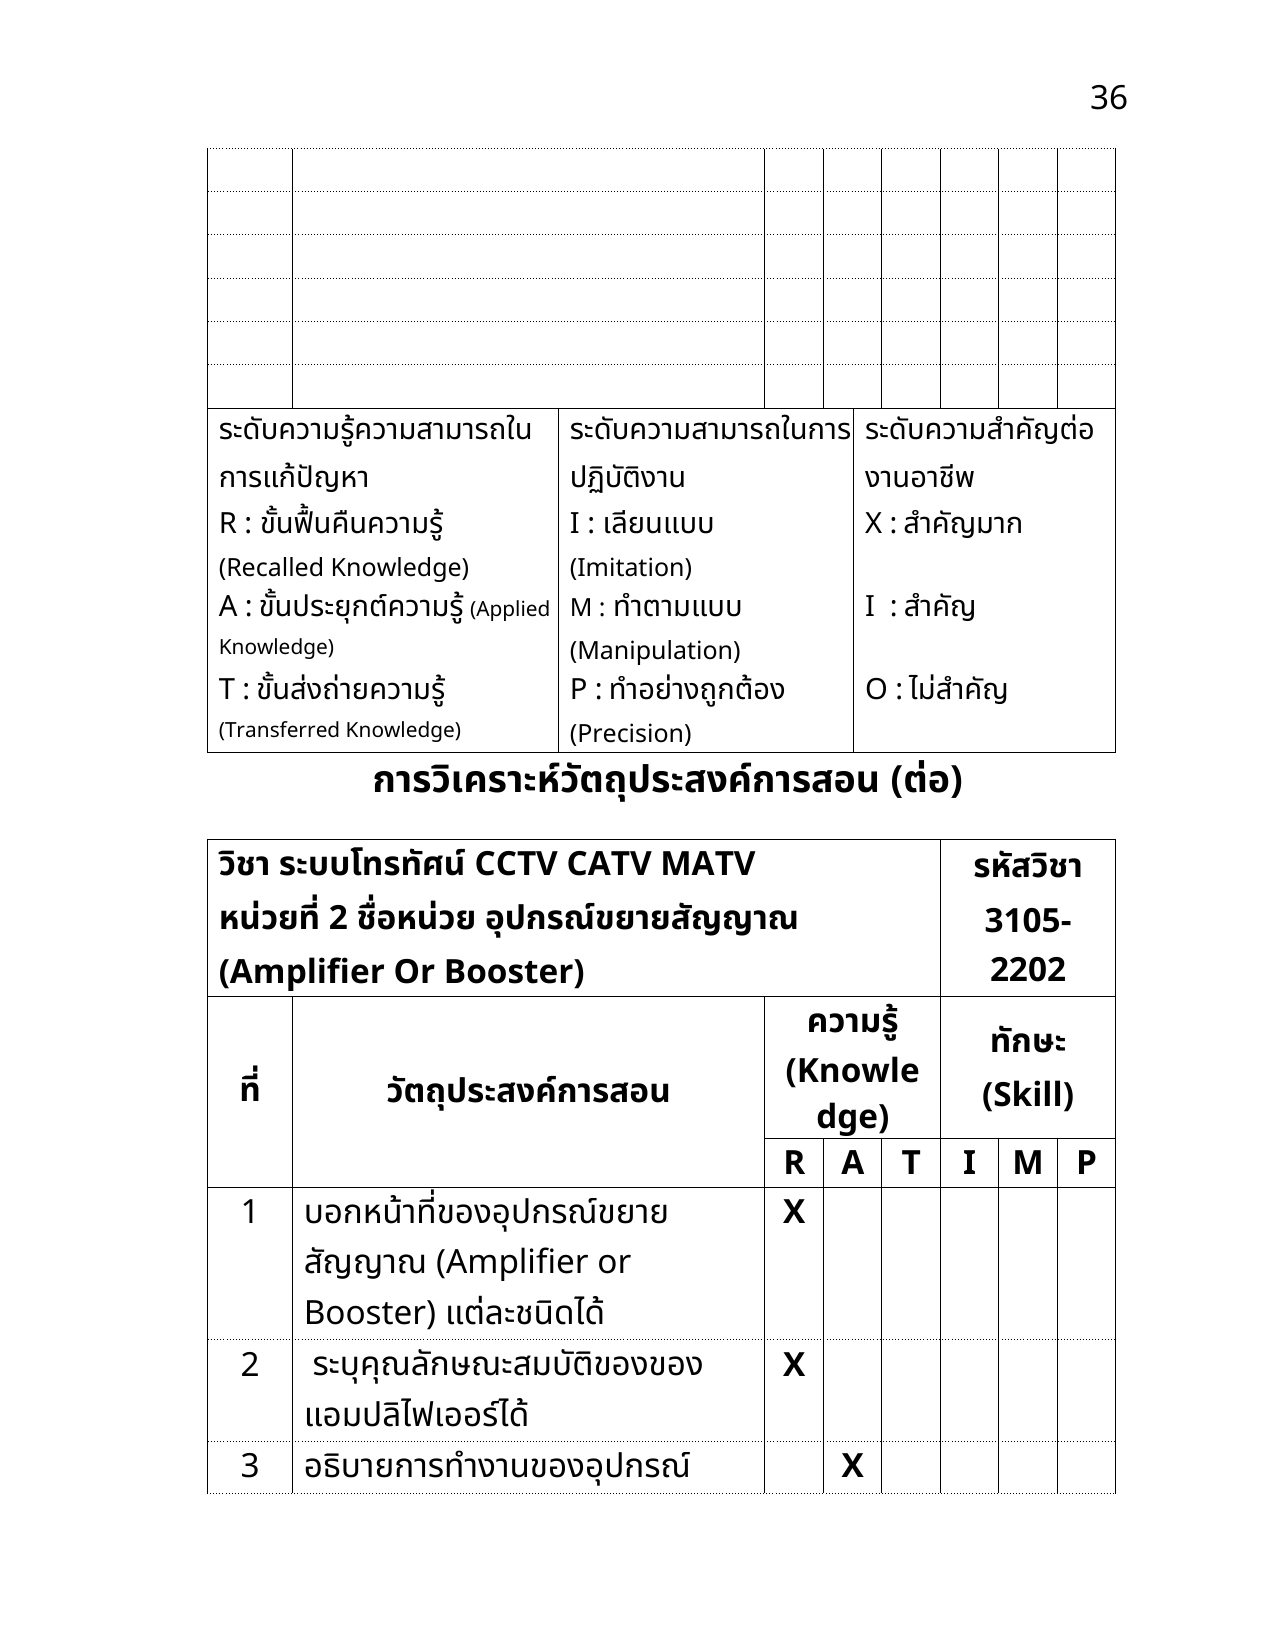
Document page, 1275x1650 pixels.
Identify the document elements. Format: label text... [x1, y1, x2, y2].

table_cell R [765, 1139, 823, 1187]
table_cell [999, 1339, 1057, 1441]
table_cell [293, 278, 764, 321]
table_cell [999, 1441, 1057, 1493]
table_cell [999, 321, 1057, 364]
table_cell I : สำคัญ [854, 586, 1115, 668]
table_cell [882, 1339, 940, 1441]
table_cell [293, 148, 764, 191]
text การวิเคราะห์วัตถุประสงค์การสอน (ต่อ) [207, 753, 1128, 809]
table_cell O : ไม่สำคัญ [854, 669, 1115, 752]
table_cell [941, 321, 998, 364]
table_cell ทักษะ (Skill) [941, 997, 1115, 1138]
table_cell ระบุคุณลักษณะสมบัติของของแอมปลิไฟเออร์ได้ [293, 1339, 764, 1441]
table_cell X : สำคัญมาก [854, 503, 1115, 586]
table_cell [1058, 321, 1115, 364]
table_cell T : ขั้นส่งถ่ายความรู้ (Transferred Knowledge) [208, 669, 558, 752]
table_cell X [765, 1339, 823, 1441]
table_cell [1058, 1188, 1115, 1339]
table_cell [1058, 148, 1115, 191]
table_cell [824, 234, 881, 278]
table_cell [824, 148, 881, 191]
table_cell [882, 148, 940, 191]
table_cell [293, 1441, 764, 1493]
table_cell [765, 234, 823, 278]
table_cell [293, 321, 764, 364]
table_cell วัตถุประสงค์การสอน [293, 997, 764, 1187]
table_cell [1058, 191, 1115, 234]
table_cell [1058, 364, 1115, 408]
table_cell [941, 1339, 998, 1441]
table_cell [824, 278, 881, 321]
table_cell ระดับความสามารถในการปฏิบัติงาน [559, 409, 853, 502]
table_cell [208, 321, 292, 364]
table_cell [1058, 234, 1115, 278]
table_cell [941, 278, 998, 321]
table_cell ความรู้ (Knowledge) [765, 997, 940, 1138]
table_cell [765, 364, 823, 408]
table_cell [765, 1441, 823, 1493]
table_cell [941, 191, 998, 234]
table_cell [293, 234, 764, 278]
table_cell [882, 1188, 940, 1339]
table_cell [999, 278, 1057, 321]
table_cell X [765, 1188, 823, 1339]
table_cell [882, 234, 940, 278]
table_cell [882, 278, 940, 321]
table_cell [882, 191, 940, 234]
table_cell P : ทำอย่างถูกต้อง (Precision) [559, 669, 853, 752]
table_cell [824, 1188, 881, 1339]
table_cell T [882, 1139, 940, 1187]
table_cell [1058, 1441, 1115, 1493]
table_cell [765, 321, 823, 364]
table_cell 2 [208, 1339, 292, 1441]
table_cell [1058, 278, 1115, 321]
table_cell [882, 321, 940, 364]
table_cell [1058, 1339, 1115, 1441]
table_header รหัสวิชา 3105-2202 [941, 840, 1115, 996]
table_cell [999, 1188, 1057, 1339]
table_cell I : เลียนแบบ (Imitation) [559, 503, 853, 586]
table_cell [765, 278, 823, 321]
table_cell [765, 191, 823, 234]
table_cell [999, 148, 1057, 191]
table_cell [208, 364, 292, 408]
table_cell ระดับความรู้ความสามารถในการแก้ปัญหา [208, 409, 558, 502]
table_cell M [999, 1139, 1057, 1187]
table_cell A : ขั้นประยุกต์ความรู้ (Applied Knowledge) [208, 586, 558, 668]
table_cell [882, 1441, 940, 1493]
table_cell [824, 364, 881, 408]
table_cell [941, 1188, 998, 1339]
table_cell [999, 234, 1057, 278]
table_cell ระดับความสำคัญต่องานอาชีพ [854, 409, 1115, 502]
table_cell M : ทำตามแบบ (Manipulation) [559, 586, 853, 668]
table_cell [293, 191, 764, 234]
table_cell [208, 234, 292, 278]
table_cell [941, 364, 998, 408]
table_cell [941, 1441, 998, 1493]
table_cell [941, 234, 998, 278]
table_cell [999, 191, 1057, 234]
table_cell A [824, 1139, 881, 1187]
table_cell [293, 364, 764, 408]
table_cell [941, 148, 998, 191]
table_cell [824, 321, 881, 364]
table_cell ที่ [208, 997, 292, 1187]
table_header วิชา ระบบโทรทัศน์ CCTV CATV MATV หน่วยที่ 2 ชื่อหน่วย อุปกรณ์ขยายสัญญาณ (Amplifier Or Booster) [208, 840, 940, 996]
table_cell I [941, 1139, 998, 1187]
table_cell [208, 191, 292, 234]
table_cell [765, 148, 823, 191]
table_cell บอกหน้าที่ของอุปกรณ์ขยายสัญญาณ (Amplifier or Booster) แต่ละชนิดได้ [293, 1188, 764, 1339]
table_cell [208, 278, 292, 321]
table_cell 3 [208, 1441, 292, 1493]
table_cell [208, 148, 292, 191]
table_cell R : ขั้นฟื้นคืนความรู้ (Recalled Knowledge) [208, 503, 558, 586]
table_cell P [1058, 1139, 1115, 1187]
table_cell [882, 364, 940, 408]
table_cell X [824, 1441, 881, 1493]
table_cell [999, 364, 1057, 408]
table_cell 1 [208, 1188, 292, 1339]
table_cell [824, 191, 881, 234]
table_cell [824, 1339, 881, 1441]
